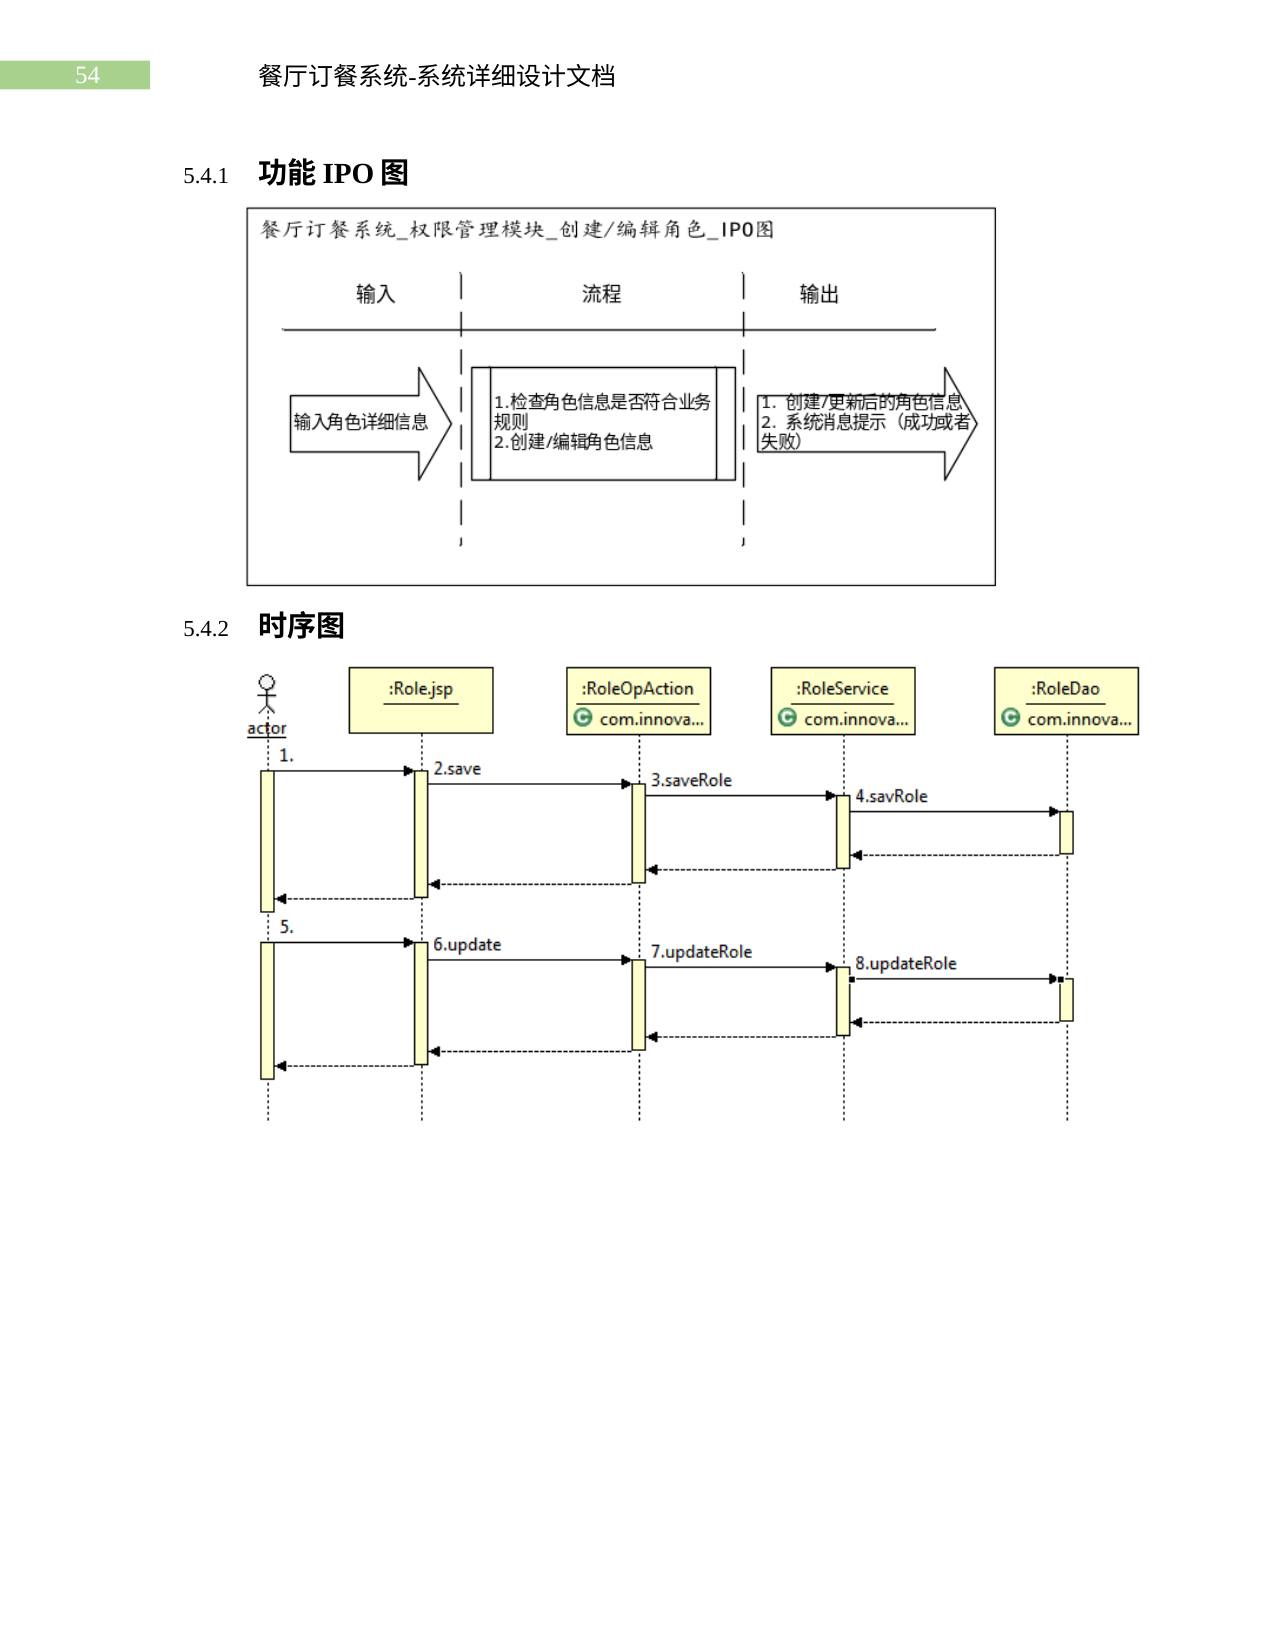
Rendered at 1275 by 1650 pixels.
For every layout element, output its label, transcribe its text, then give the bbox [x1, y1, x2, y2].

subtitle 功能IPO图 [183, 150, 1088, 192]
subtitle 时序图 [183, 603, 1088, 645]
picture [243, 657, 1148, 1131]
